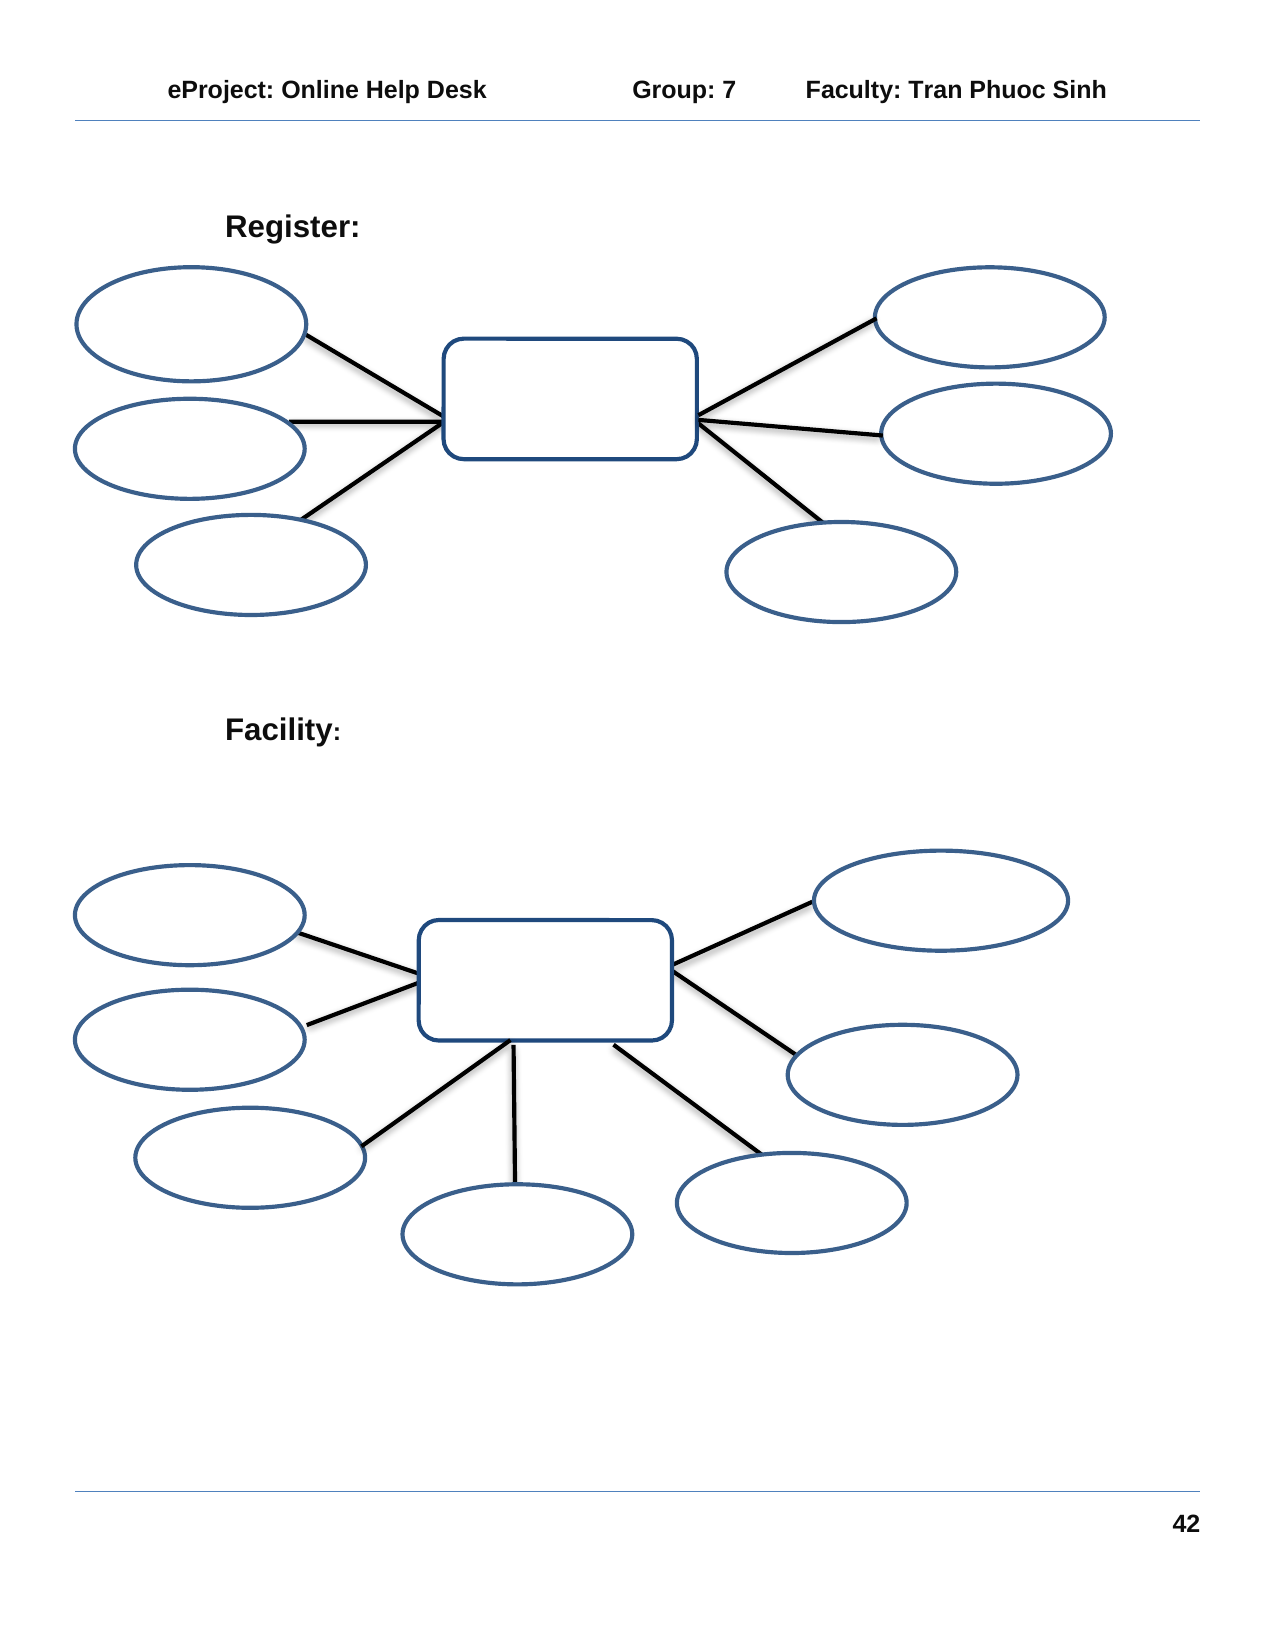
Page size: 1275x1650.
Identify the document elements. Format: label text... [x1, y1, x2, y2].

text Facility: [150, 711, 1200, 747]
text Register: [150, 208, 1200, 244]
